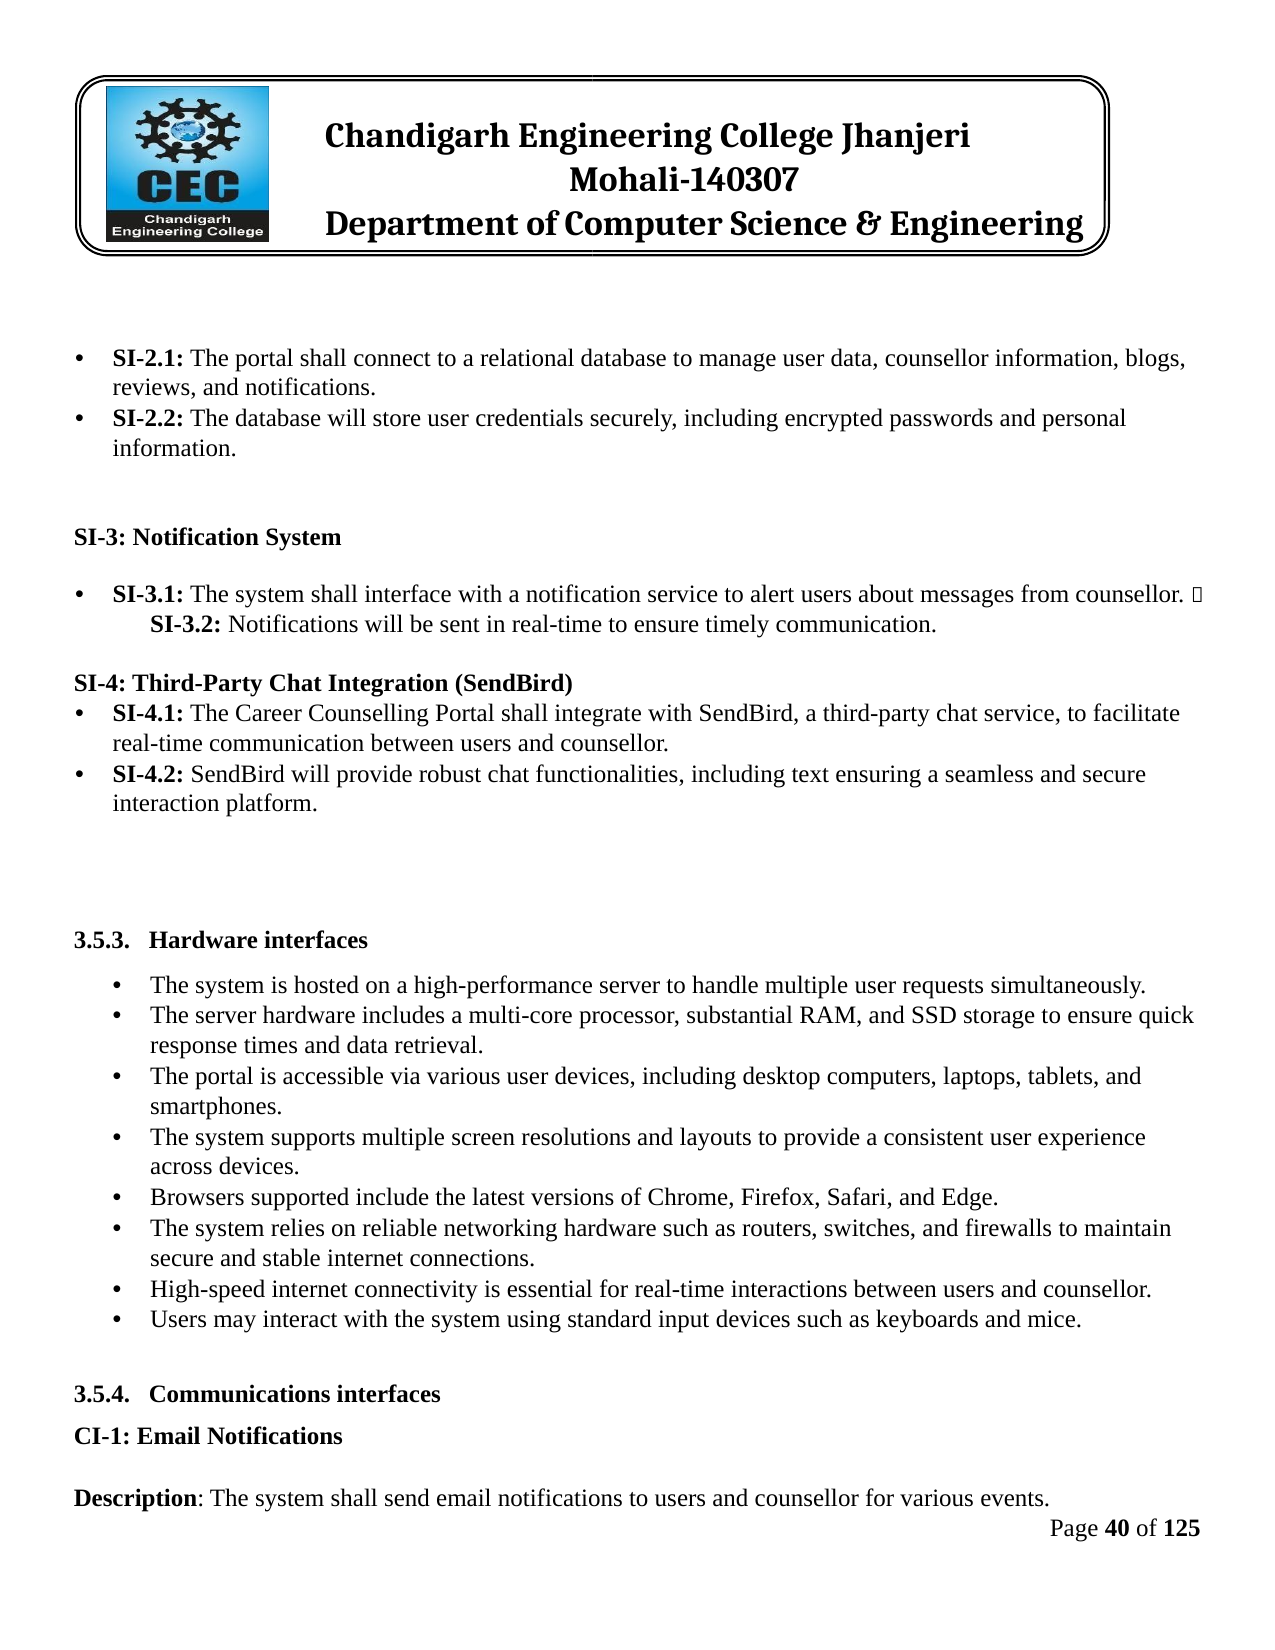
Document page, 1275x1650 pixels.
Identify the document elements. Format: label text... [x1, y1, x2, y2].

subtitle Hardware interfaces [73, 925, 1215, 954]
list SI-3.1: The system shall interface with a notification service to alert users about messages from counsellor.  SI-3.2: Notifications will be sent in real-time to ensure timely communication. [75, 579, 1214, 638]
list Browsers supported include the latest versions of Chrome, Firefox, Safari, and Edge. [112, 1182, 1214, 1211]
list SI-4.1: The Career Counselling Portal shall integrate with SendBird, a third-party chat service, to facilitate real-time communication between users and counsellor. [75, 698, 1214, 757]
subtitle Communications interfaces [73, 1379, 1215, 1408]
text SI-3: Notification System [73, 522, 1215, 551]
text SI-4: Third-Party Chat Integration (SendBird) [73, 668, 1215, 697]
list SI-4.2: SendBird will provide robust chat functionalities, including text ensuring a seamless and secure interaction platform. [75, 759, 1214, 817]
list SI-2.2: The database will store user credentials securely, including encrypted passwords and personal information. [75, 403, 1214, 462]
list SI-2.1: The portal shall connect to a relational database to manage user data, counsellor information, blogs, reviews, and notifications. [75, 343, 1214, 401]
list The system is hosted on a high-performance server to handle multiple user requests simultaneously. [112, 969, 1214, 998]
list The system relies on reliable networking hardware such as routers, switches, and firewalls to maintain secure and stable internet connections. [112, 1213, 1214, 1271]
list The server hardware includes a multi-core processor, substantial RAM, and SSD storage to ensure quick response times and data retrieval. [112, 1001, 1214, 1059]
list High-speed internet connectivity is essential for real-time interactions between users and counsellor. [112, 1273, 1214, 1302]
list Users may interact with the system using standard input devices such as keyboards and mice. [112, 1304, 1214, 1333]
list The system supports multiple screen resolutions and layouts to provide a consistent user experience across devices. [112, 1122, 1214, 1180]
list The portal is accessible via various user devices, including desktop computers, laptops, tablets, and smartphones. [112, 1061, 1214, 1119]
picture [106, 209, 269, 242]
text Description: The system shall send email notifications to users and counsellor for various events. [73, 1483, 1214, 1511]
text CI-1: Email Notifications [73, 1421, 1215, 1450]
picture [106, 86, 269, 204]
